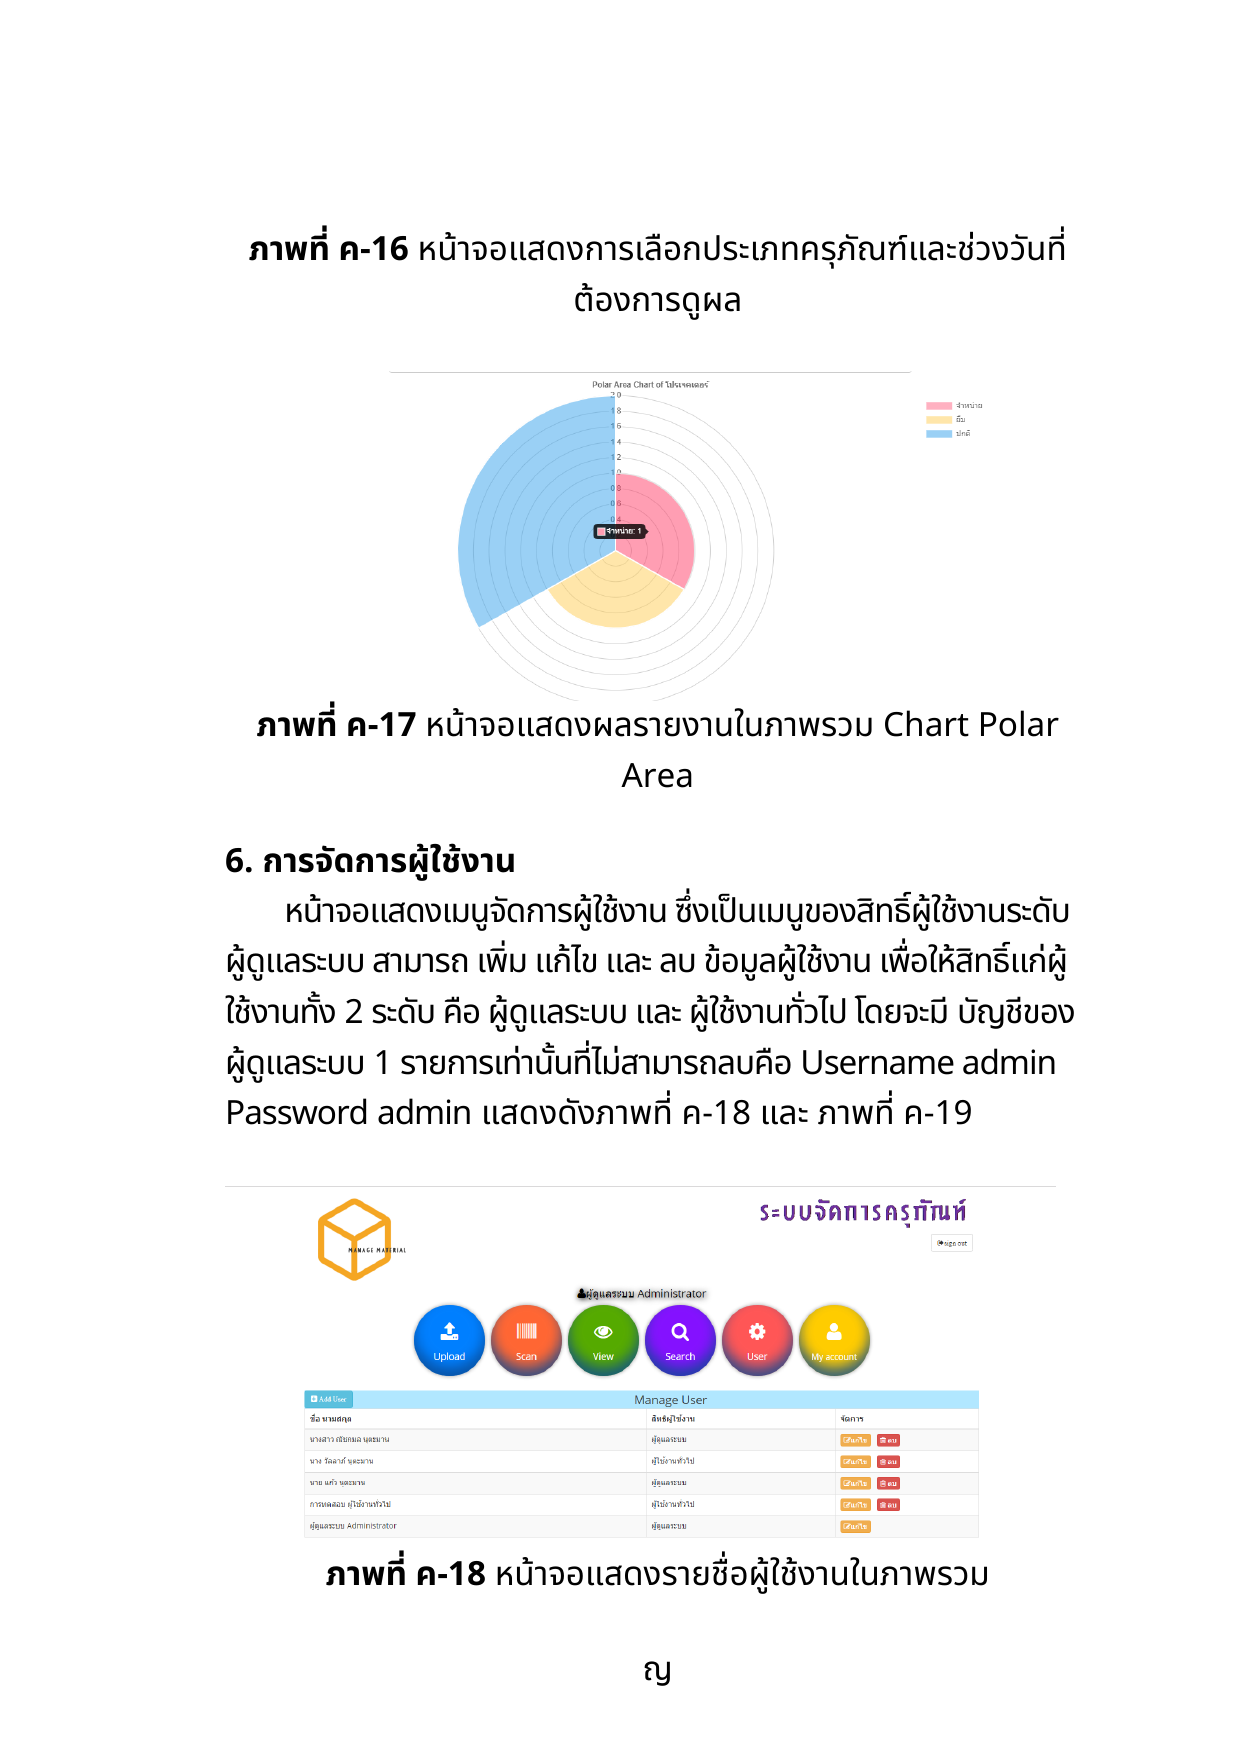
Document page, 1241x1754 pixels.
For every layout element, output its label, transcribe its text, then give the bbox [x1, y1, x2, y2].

text ภาพที่ ค-16 หน้าจอแสดงการเลือกประเภทครุภัณฑ์และช่วงวันที่ต้องการดูผล [225, 225, 1090, 326]
text ภาพที่ ค-18 หน้าจอแสดงรายชื่อผู้ใช้งานในภาพรวม [225, 1550, 1090, 1601]
text ภาพที่ ค-17 หน้าจอแสดงผลรายงานในภาพรวม Chart Polar Area [225, 701, 1090, 797]
text 6. การจัดการผู้ใช้งาน [225, 836, 1090, 887]
text หน้าจอแสดงเมนูจัดการผู้ใช้งาน ซึ่งเป็นเมนูของสิทธิ์ผู้ใช้งานระดับผู้ดูแลระบบ สามารถ เพิ่ม แก้ไข และ ลบ ข้อมูลผู้ใช้งาน เพื่อให้สิทธิ์แก่ผู้ใช้งานทั้ง 2 ระดับ คือ ผู้ดูแลระบบ และ ผู้ใช้งานทั่วไป โดยจะมี บัญชีของผู้ดูแลระบบ 1 รายการเท่านั้นที่ไม่สามารถลบคือ Username admin Password admin แสดงดังภาพที่ ค-18 และ ภาพที่ ค-19 [225, 887, 1090, 1140]
picture [225, 371, 1055, 701]
picture [225, 1185, 1056, 1551]
